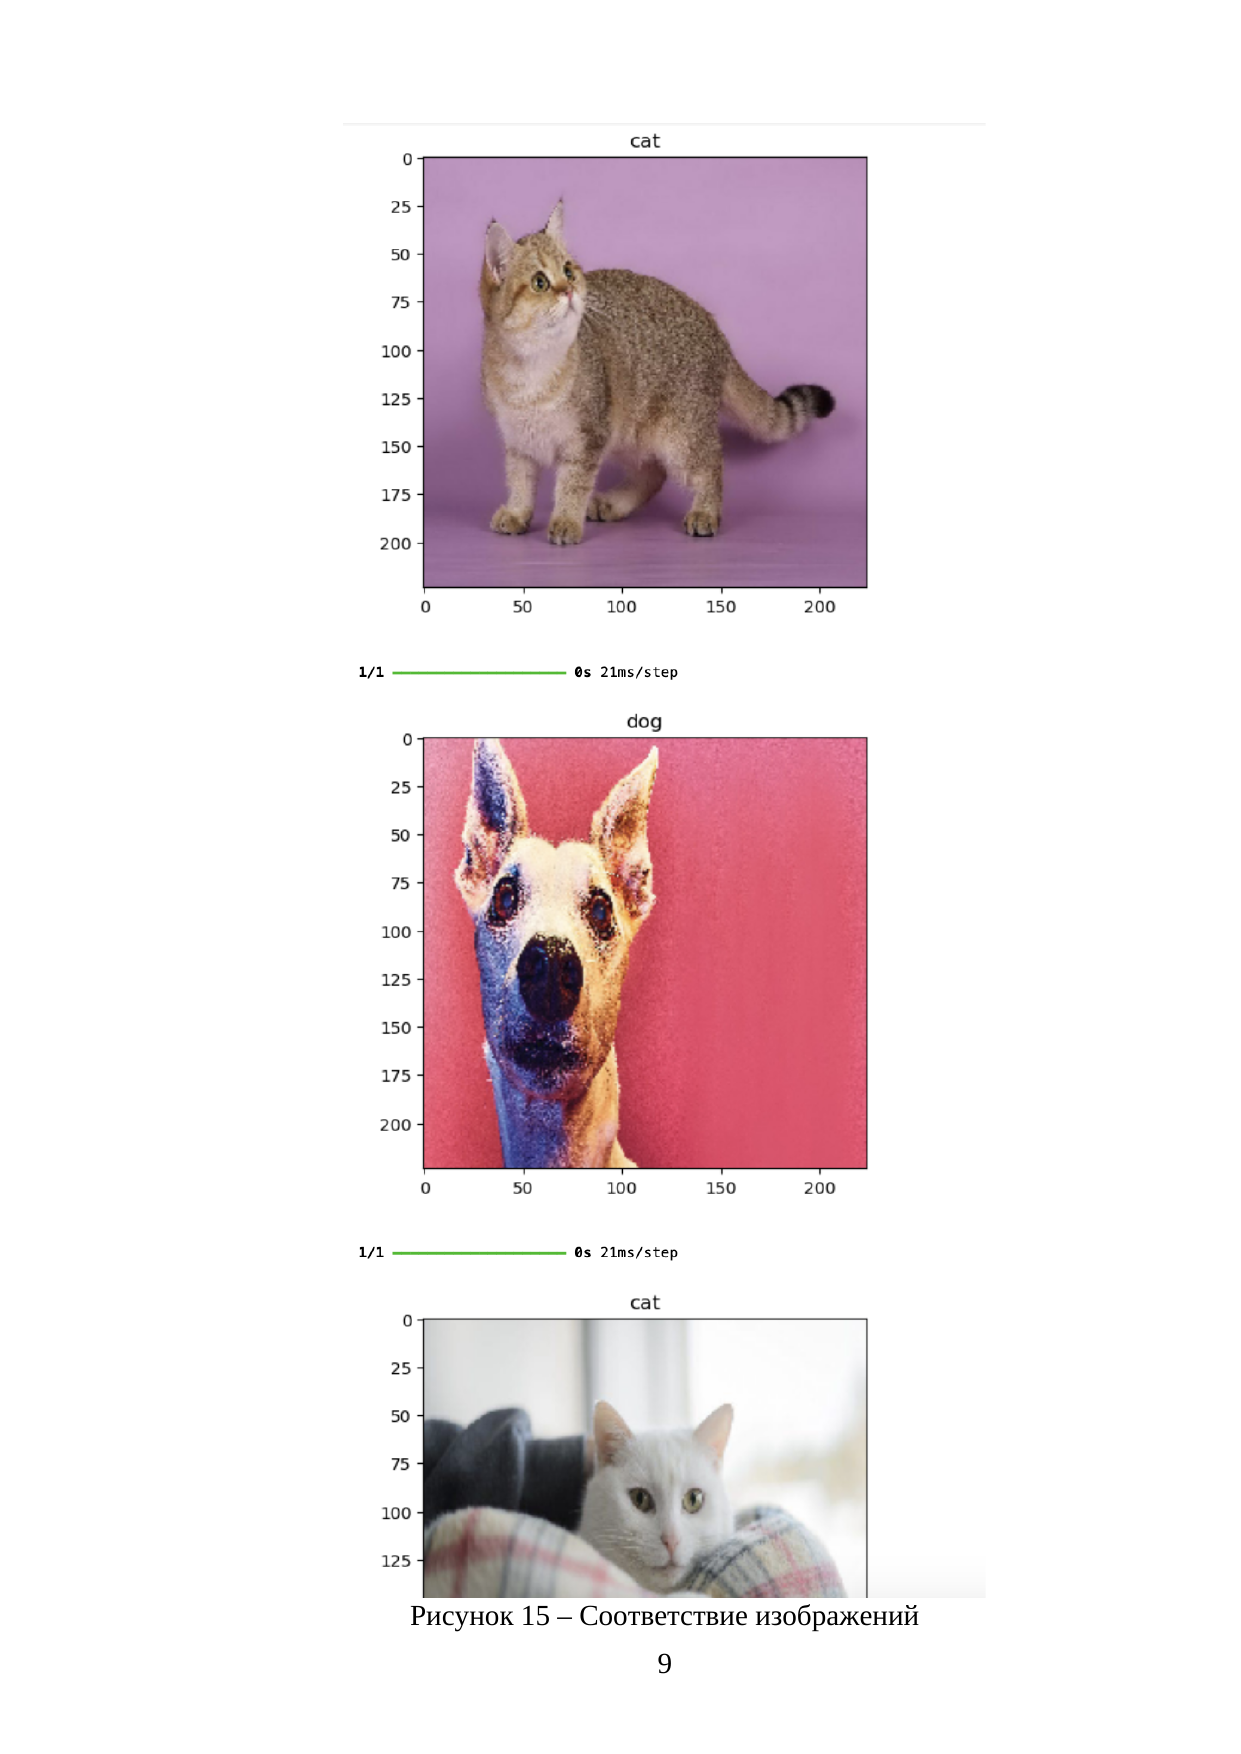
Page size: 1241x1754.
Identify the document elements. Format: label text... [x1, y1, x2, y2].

text Рисунок 15 – Соответствие изображений [177, 1598, 1152, 1631]
picture [343, 118, 986, 1598]
